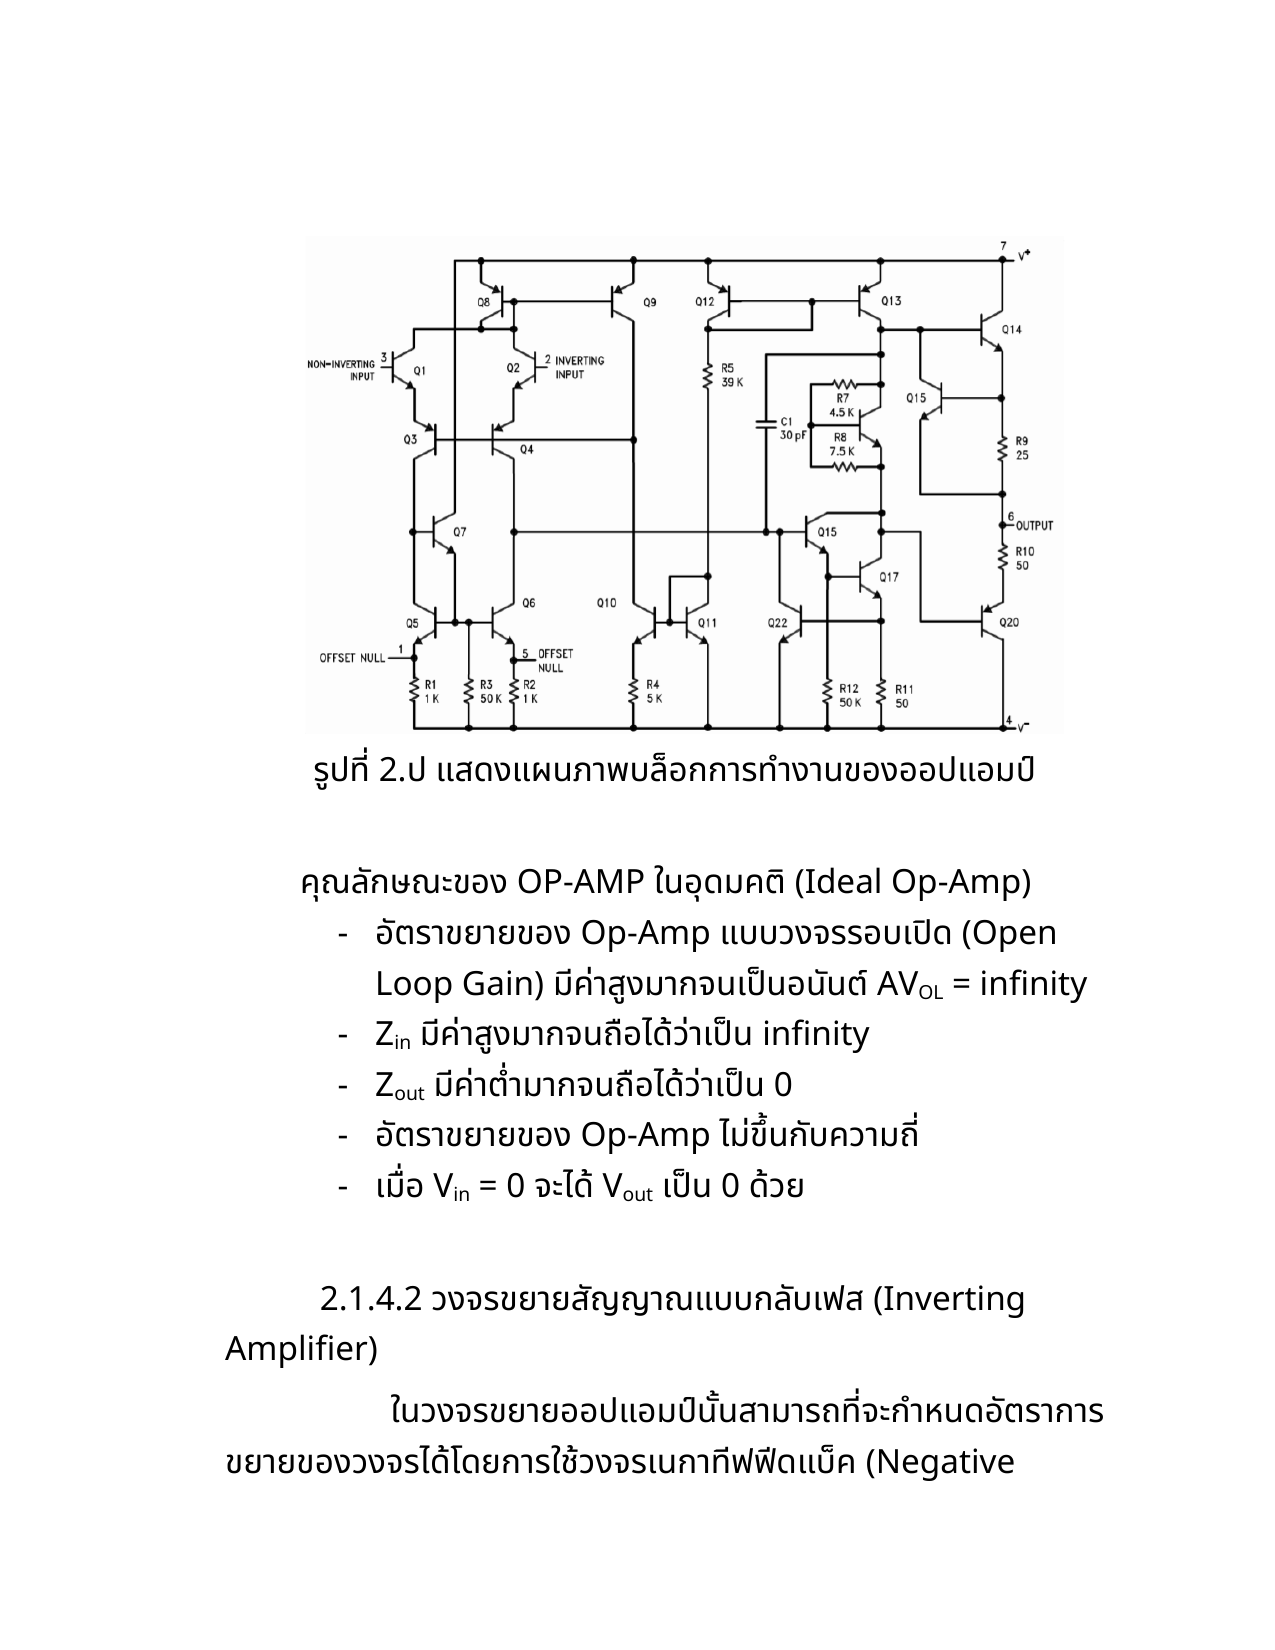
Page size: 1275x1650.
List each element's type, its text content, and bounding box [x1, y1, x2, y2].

table_header รูปที่ 2.ป แสดงแผนภาพบล็อกการทำงานของออปแอมป์ [225, 225, 1124, 796]
list เมื่อ Vin = 0 จะได้ Vout เป็น 0 ด้วย [337, 1162, 1125, 1212]
text 2.1.4.2 วงจรขยายสัญญาณแบบกลับเฟส (Inverting Amplifier) [225, 1274, 1125, 1371]
text คุณลักษณะของ OP-AMP ในอุดมคติ (Ideal Op-Amp) [225, 858, 1125, 909]
list อัตราขยายของ Op-Amp แบบวงจรรอบเปิด (Open Loop Gain) มีค่าสูงมากจนเป็นอนันต์ AVOL = infinity [337, 909, 1125, 1010]
list Zout มีค่าต่ำมากจนถือได้ว่าเป็น 0 [337, 1061, 1125, 1111]
list Zin มีค่าสูงมากจนถือได้ว่าเป็น infinity [337, 1010, 1125, 1061]
picture [280, 225, 1069, 746]
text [225, 1387, 1125, 1488]
list อัตราขยายของ Op-Amp ไม่ขึ้นกับความถี่ [337, 1111, 1125, 1162]
